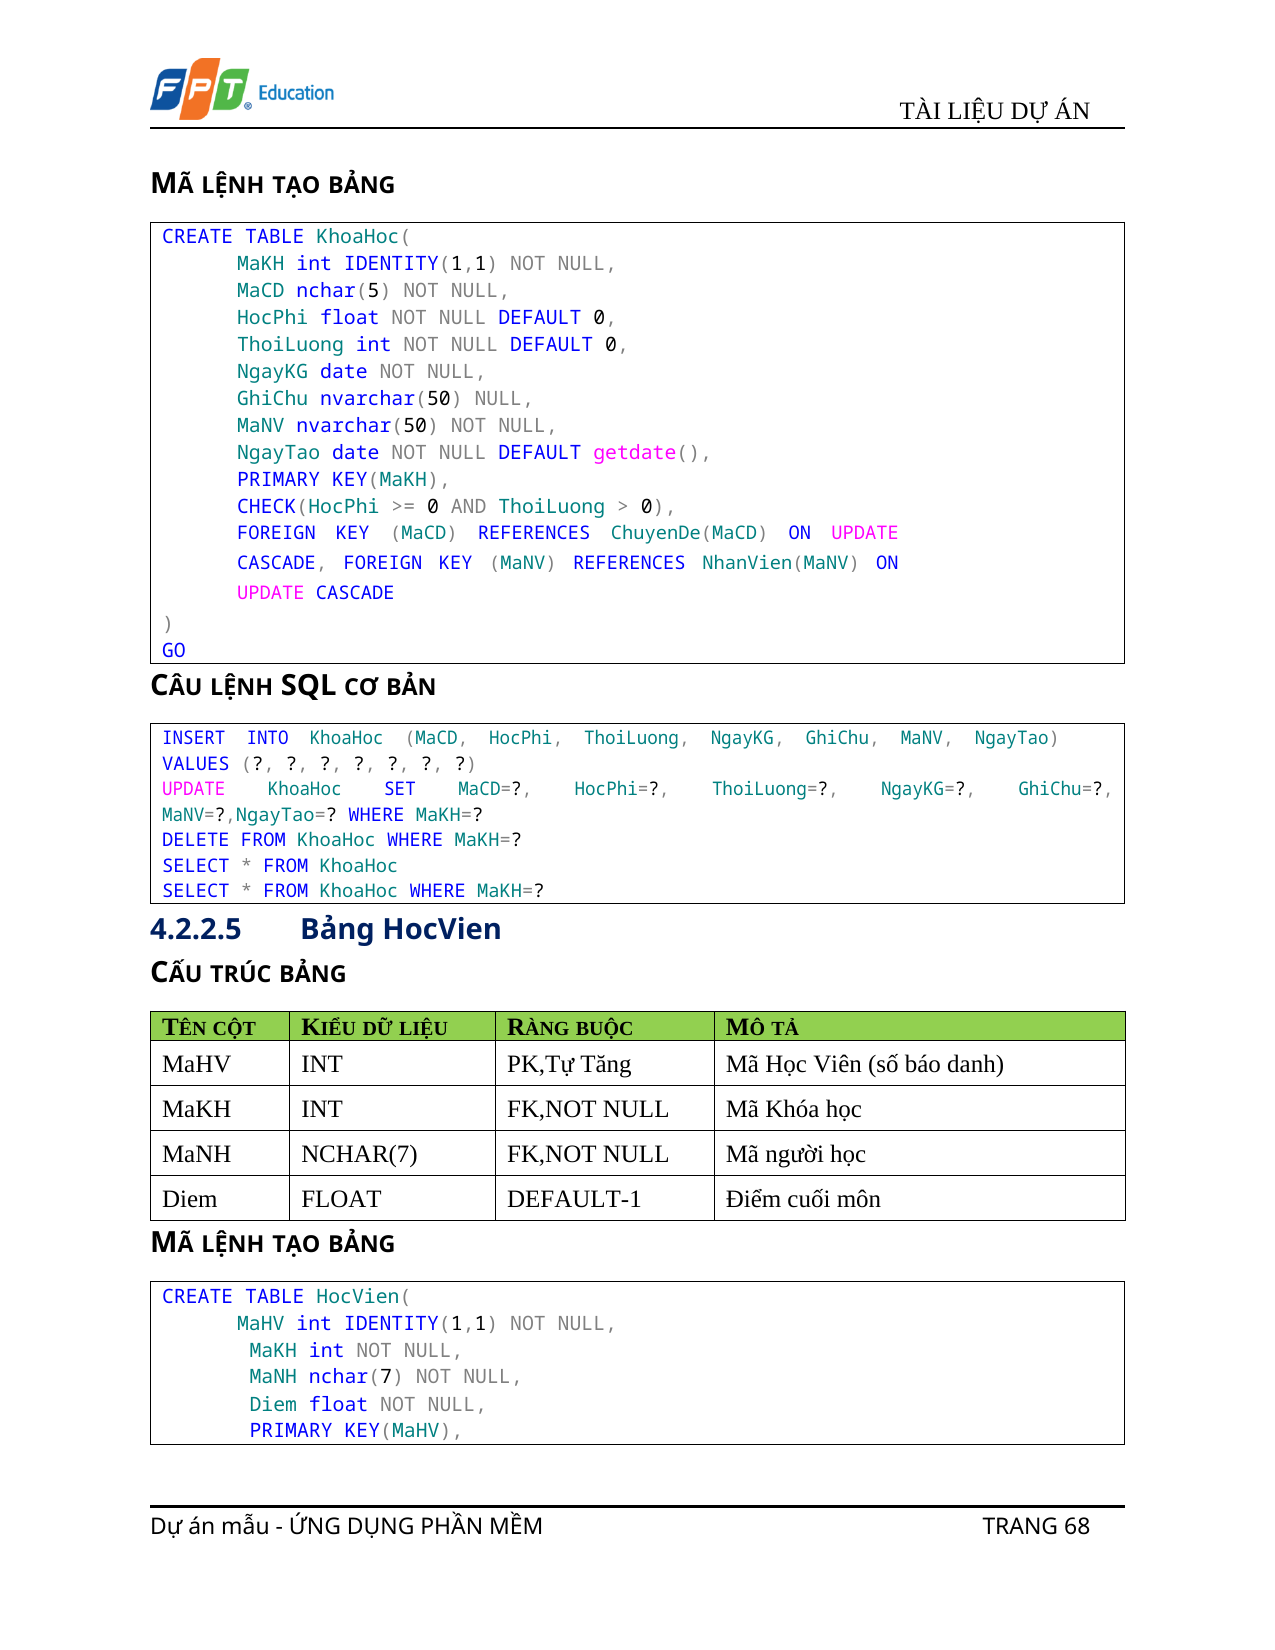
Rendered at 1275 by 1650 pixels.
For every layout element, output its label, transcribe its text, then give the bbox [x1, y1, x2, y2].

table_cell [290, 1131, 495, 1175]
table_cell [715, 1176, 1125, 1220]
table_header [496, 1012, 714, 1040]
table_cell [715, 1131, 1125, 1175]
picture [150, 58, 336, 120]
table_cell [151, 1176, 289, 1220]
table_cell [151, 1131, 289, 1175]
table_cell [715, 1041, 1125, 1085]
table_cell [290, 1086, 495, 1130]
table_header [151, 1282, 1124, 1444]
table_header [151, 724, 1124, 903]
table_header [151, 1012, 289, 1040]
text Cấu trúc bảng [150, 951, 1125, 991]
text Mã lệnh tạo bảng [150, 162, 1125, 202]
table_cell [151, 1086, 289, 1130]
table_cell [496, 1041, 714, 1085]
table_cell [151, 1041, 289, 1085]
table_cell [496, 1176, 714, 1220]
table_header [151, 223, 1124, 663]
subtitle Bảng HocVien [150, 908, 1125, 948]
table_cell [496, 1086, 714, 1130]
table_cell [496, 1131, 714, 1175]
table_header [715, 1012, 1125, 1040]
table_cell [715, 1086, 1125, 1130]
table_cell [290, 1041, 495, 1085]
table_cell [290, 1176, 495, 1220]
text Mã lệnh tạo bảng [150, 1221, 1125, 1261]
text Câu lệnh SQL cơ bản [150, 664, 1125, 703]
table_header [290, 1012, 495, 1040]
